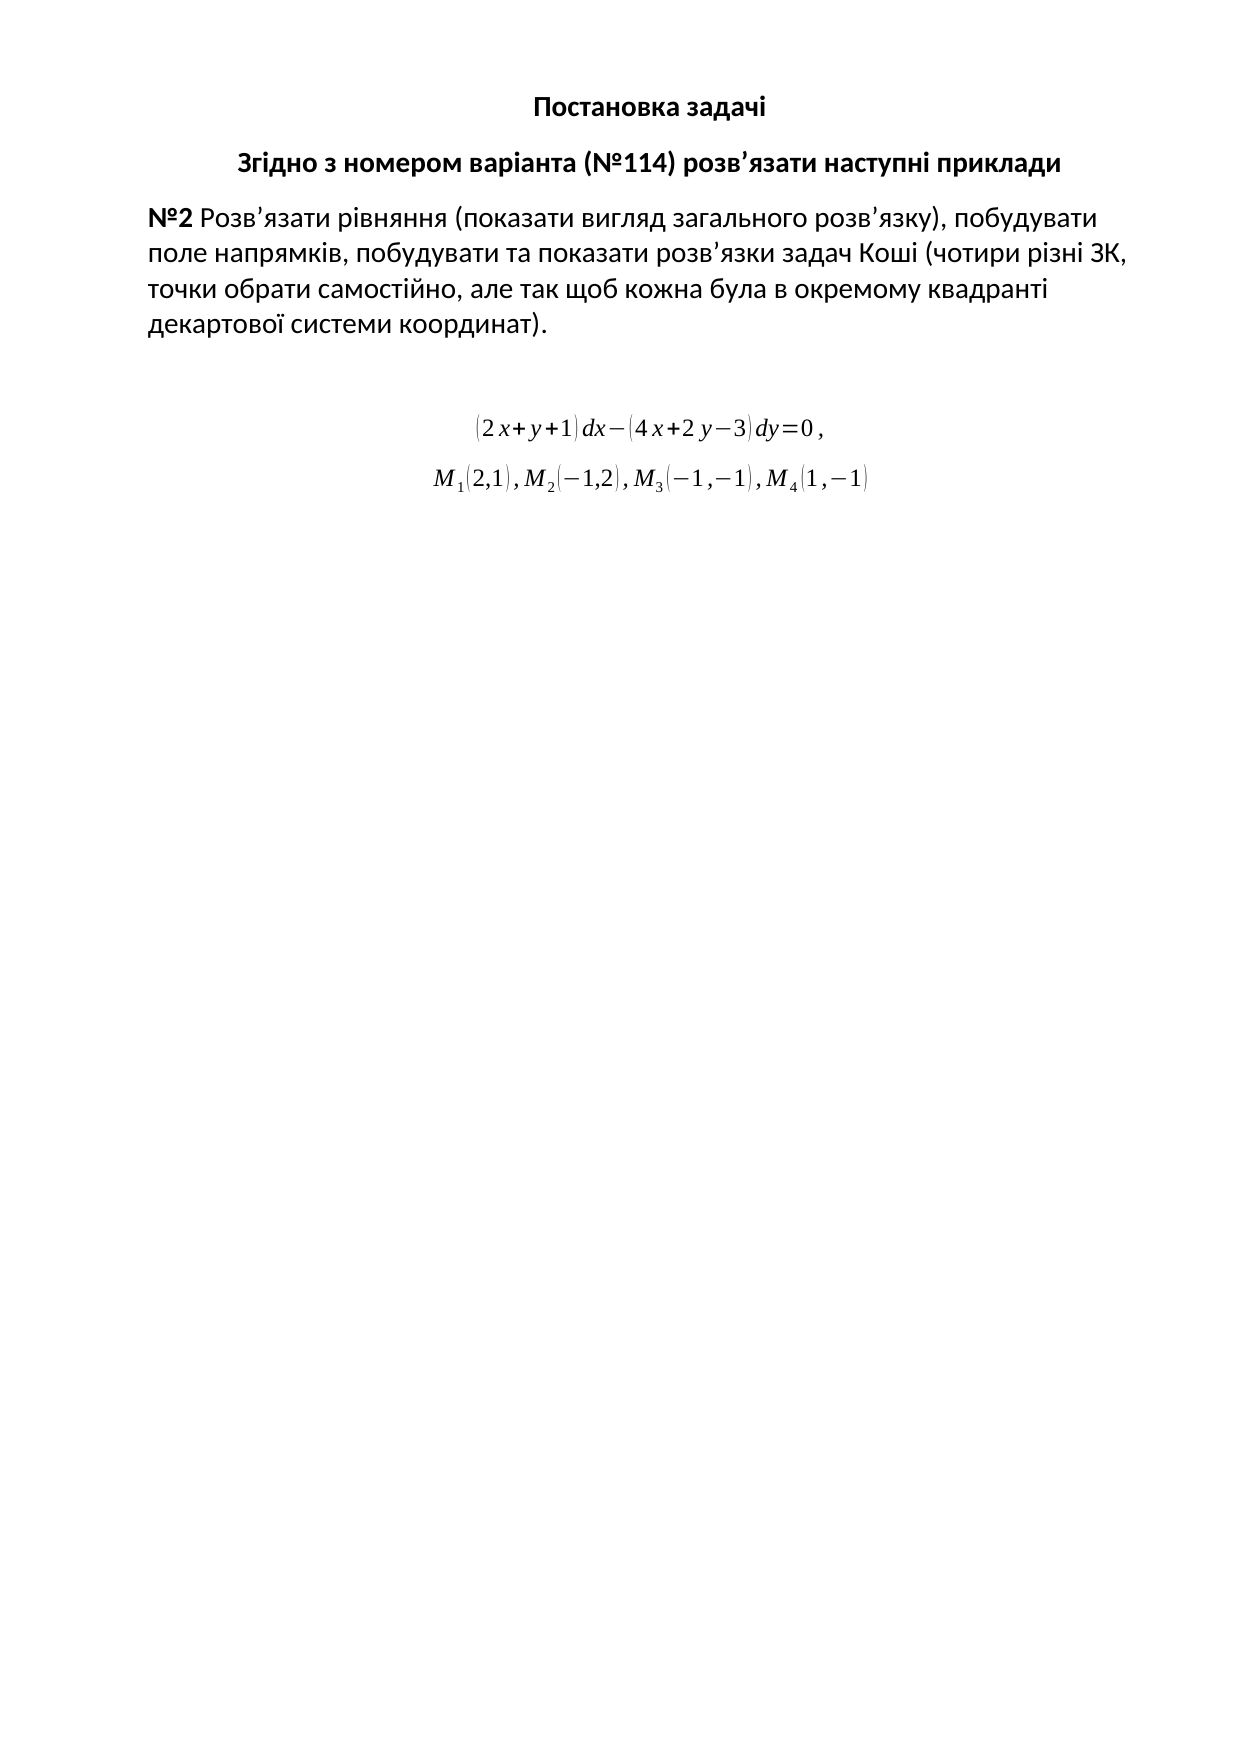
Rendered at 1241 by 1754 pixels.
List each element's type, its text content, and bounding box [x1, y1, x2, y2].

text Постановка задачі [148, 88, 1152, 124]
text Згідно з номером варіанта (№114) розв’язати наступні приклади [148, 144, 1152, 179]
text №2 Розв’язати рівняння (показати вигляд загального розв’язку), побудувати поле напрямків, побудувати та показати розв’язки задач Коші (чотири різні ЗК, точки обрати самостійно, але так щоб кожна була в окремому квадранті декартової системи координат). [148, 199, 1152, 341]
